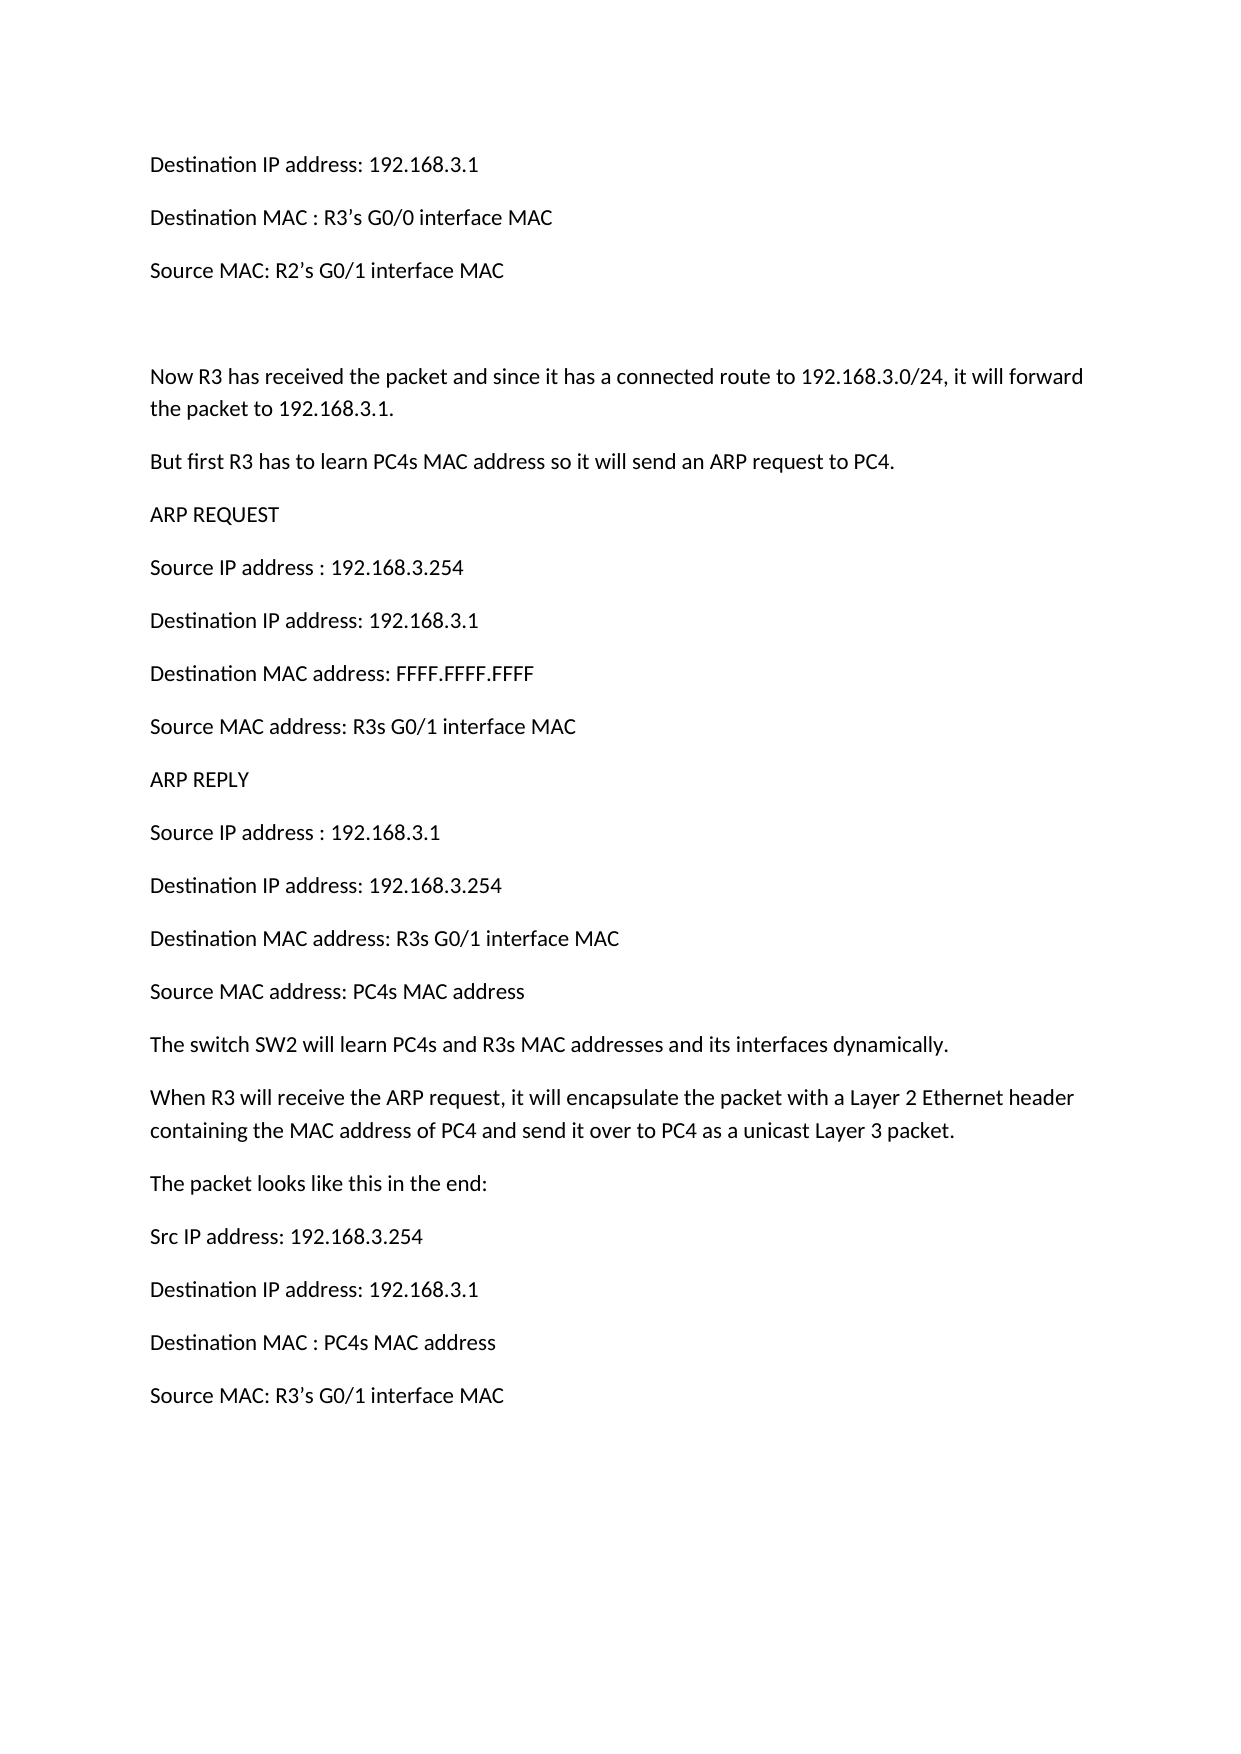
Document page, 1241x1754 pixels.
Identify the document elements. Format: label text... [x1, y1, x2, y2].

text Source MAC address: PC4s MAC address [150, 977, 1090, 1006]
text Destination IP address: 192.168.3.1 [150, 606, 1090, 634]
text Now R3 has received the packet and since it has a connected route to 192.168.3.0/24, it will forward the packet to 192.168.3.1. [150, 362, 1090, 422]
text Destination IP address: 192.168.3.254 [150, 871, 1090, 899]
text Destination MAC : PC4s MAC address [150, 1328, 1090, 1356]
text Source MAC: R3’s G0/1 interface MAC [150, 1381, 1090, 1409]
text But first R3 has to learn PC4s MAC address so it will send an ARP request to PC4. [150, 447, 1090, 475]
text Destination MAC : R3’s G0/0 interface MAC [150, 203, 1090, 231]
text Source IP address : 192.168.3.1 [150, 818, 1090, 846]
text ARP REQUEST [150, 500, 1090, 528]
text The switch SW2 will learn PC4s and R3s MAC addresses and its interfaces dynamically. [150, 1031, 1090, 1058]
text ARP REPLY [150, 765, 1090, 793]
text Destination IP address: 192.168.3.1 [150, 150, 1090, 178]
text Destination MAC address: FFFF.FFFF.FFFF [150, 659, 1090, 687]
text Destination MAC address: R3s G0/1 interface MAC [150, 924, 1090, 952]
text Src IP address: 192.168.3.254 [150, 1222, 1090, 1250]
text Destination IP address: 192.168.3.1 [150, 1275, 1090, 1303]
text Source MAC address: R3s G0/1 interface MAC [150, 712, 1090, 740]
text Source IP address : 192.168.3.254 [150, 553, 1090, 581]
text Source MAC: R2’s G0/1 interface MAC [150, 256, 1090, 284]
text When R3 will receive the ARP request, it will encapsulate the packet with a Layer 2 Ethernet header containing the MAC address of PC4 and send it over to PC4 as a unicast Layer 3 packet. [150, 1083, 1090, 1144]
text The packet looks like this in the end: [150, 1169, 1090, 1197]
